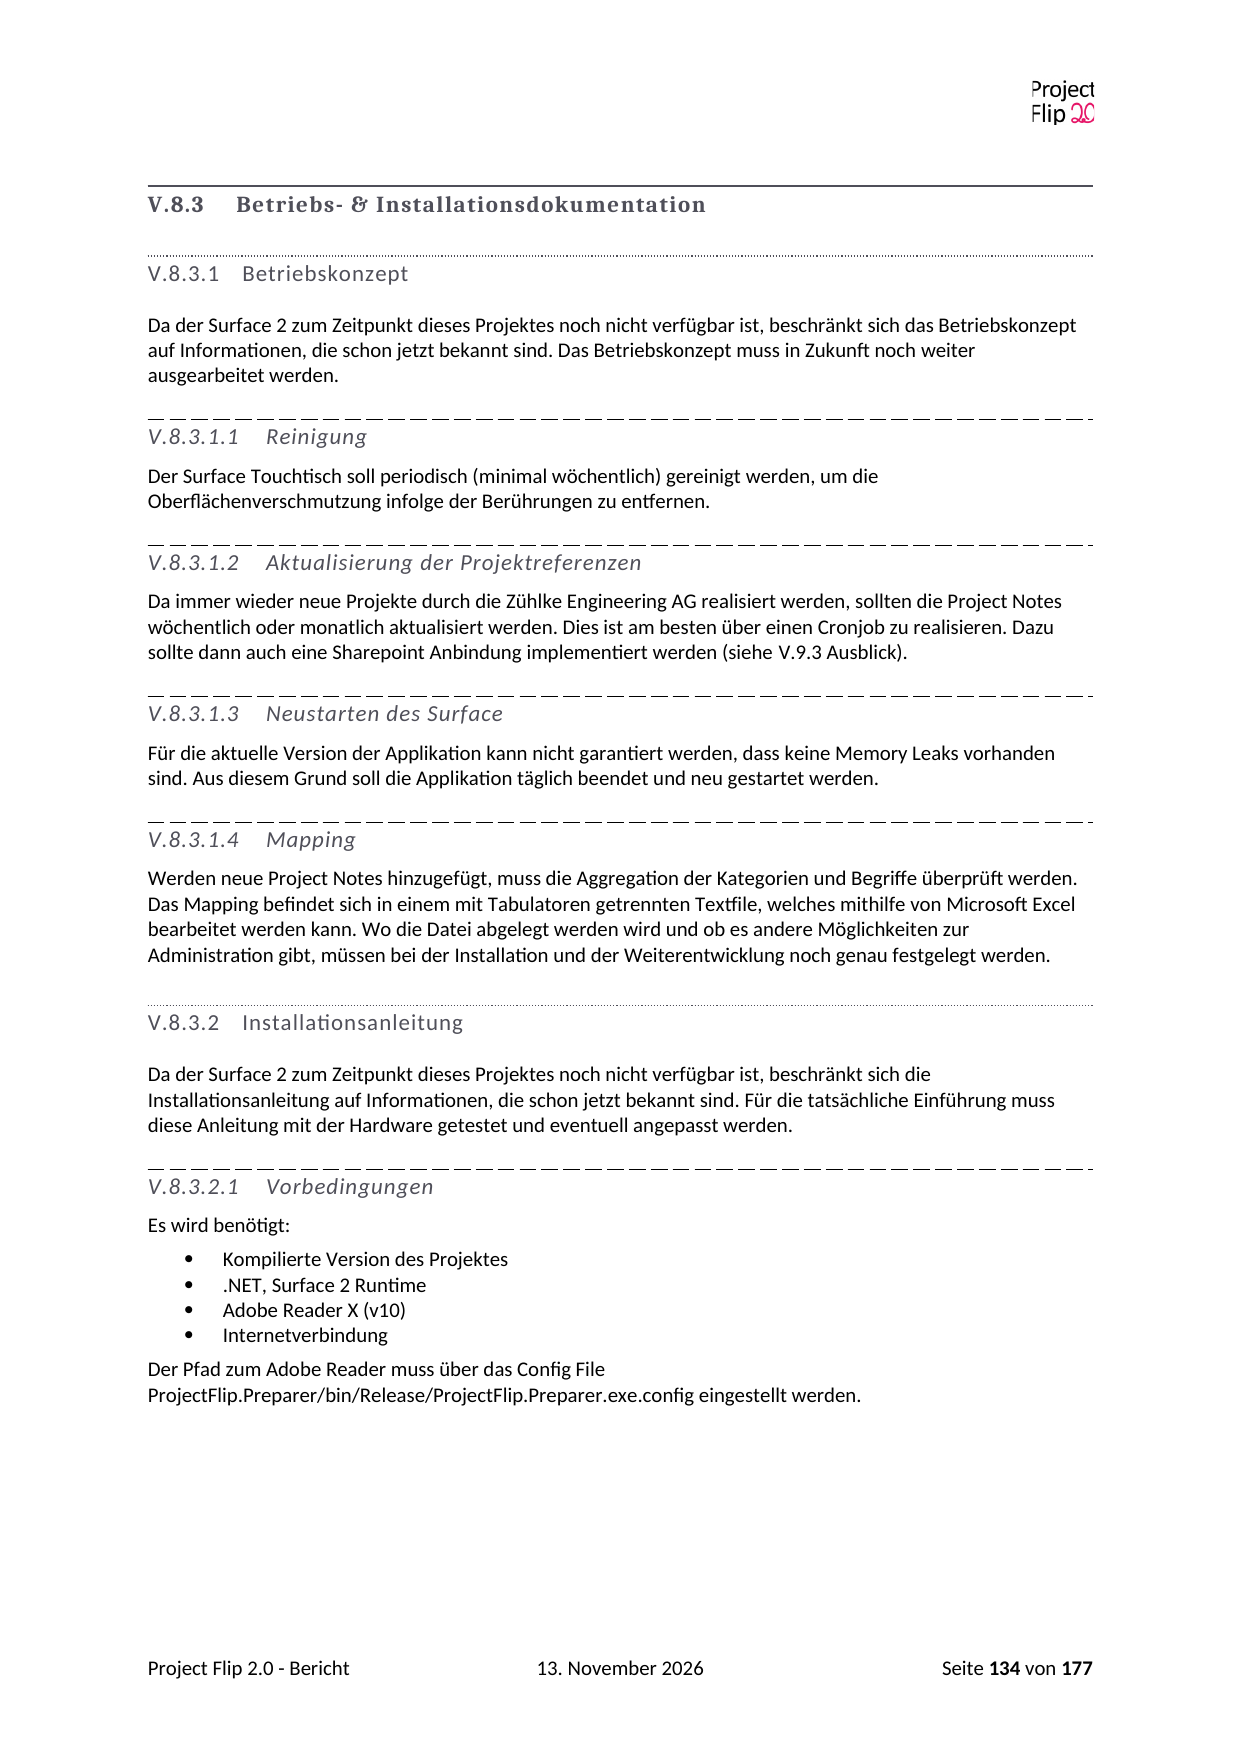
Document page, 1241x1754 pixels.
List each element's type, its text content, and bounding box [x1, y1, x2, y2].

text Da der Surface 2 zum Zeitpunkt dieses Projektes noch nicht verfügbar ist, beschränkt sich das Betriebskonzept auf Informationen, die schon jetzt bekannt sind. Das Betriebskonzept muss in Zukunft noch weiter ausgearbeitet werden. [148, 312, 1093, 388]
text Der Pfad zum Adobe Reader muss über das Config File ProjectFlip.Preparer/bin/Release/ProjectFlip.Preparer.exe.config eingestellt werden. [148, 1356, 1093, 1407]
subtitle Aktualisierung der Projektreferenzen [148, 545, 1093, 576]
subtitle Vorbedingungen [148, 1169, 1093, 1200]
subtitle Neustarten des Surface [148, 696, 1093, 727]
subtitle Installationsanleitung [148, 1005, 1093, 1036]
text Für die aktuelle Version der Applikation kann nicht garantiert werden, dass keine Memory Leaks vorhanden sind. Aus diesem Grund soll die Applikation täglich beendet und neu gestartet werden. [148, 740, 1093, 791]
list .NET, Surface 2 Runtime [185, 1272, 1093, 1297]
picture [1081, 79, 1097, 124]
text Werden neue Project Notes hinzugefügt, muss die Aggregation der Kategorien und Begriffe überprüft werden. Das Mapping befindet sich in einem mit Tabulatoren getrennten Textfile, welches mithilfe von Microsoft Excel bearbeitet werden kann. Wo die Datei abgelegt werden wird und ob es andere Möglichkeiten zur Administration gibt, müssen bei der Installation und der Weiterentwicklung noch genau festgelegt werden. [148, 866, 1093, 967]
list Kompilierte Version des Projektes [185, 1246, 1093, 1272]
text Da der Surface 2 zum Zeitpunkt dieses Projektes noch nicht verfügbar ist, beschränkt sich die Installationsanleitung auf Informationen, die schon jetzt bekannt sind. Für die tatsächliche Einführung muss diese Anleitung mit der Hardware getestet und eventuell angepasst werden. [148, 1061, 1093, 1138]
subtitle Reinigung [148, 419, 1093, 451]
text Da immer wieder neue Projekte durch die Zühlke Engineering AG realisiert werden, sollten die Project Notes wöchentlich oder monatlich aktualisiert werden. Dies ist am besten über einen Cronjob zu realisieren. Dazu sollte dann auch eine Sharepoint Anbindung implementiert werden (siehe V.9.3 Ausblick). [148, 589, 1093, 665]
subtitle Betriebskonzept [148, 255, 1093, 287]
text Es wird benötigt: [148, 1213, 1093, 1238]
subtitle Betriebs- & Installationsdokumentation [148, 187, 1093, 218]
list Adobe Reader X (v10) [185, 1297, 1093, 1323]
text Der Surface Touchtisch soll periodisch (minimal wöchentlich) gereinigt werden, um die Oberflächenverschmutzung infolge der Berührungen zu entfernen. [148, 463, 1093, 514]
subtitle Mapping [148, 822, 1093, 853]
list Internetverbindung [185, 1323, 1093, 1348]
